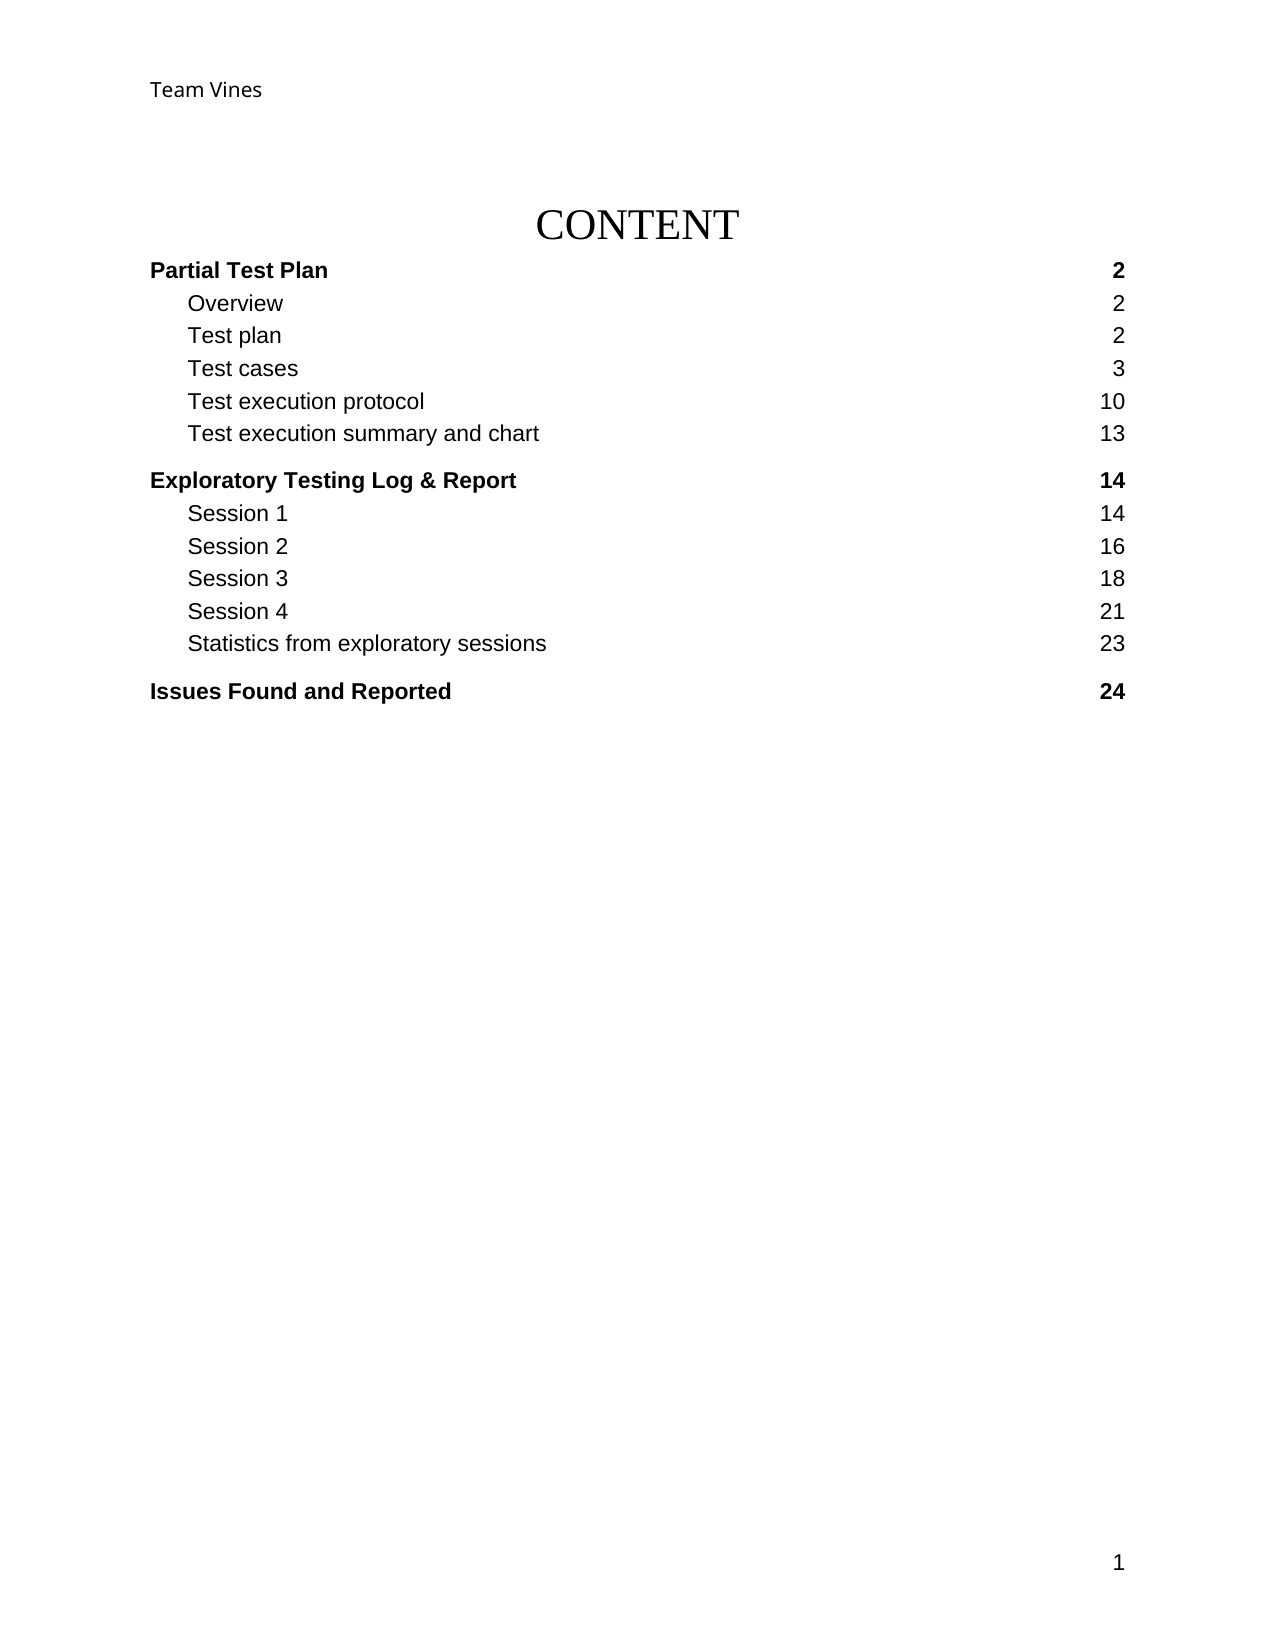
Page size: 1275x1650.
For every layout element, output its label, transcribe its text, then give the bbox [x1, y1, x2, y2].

text CONTENT [150, 198, 1125, 249]
